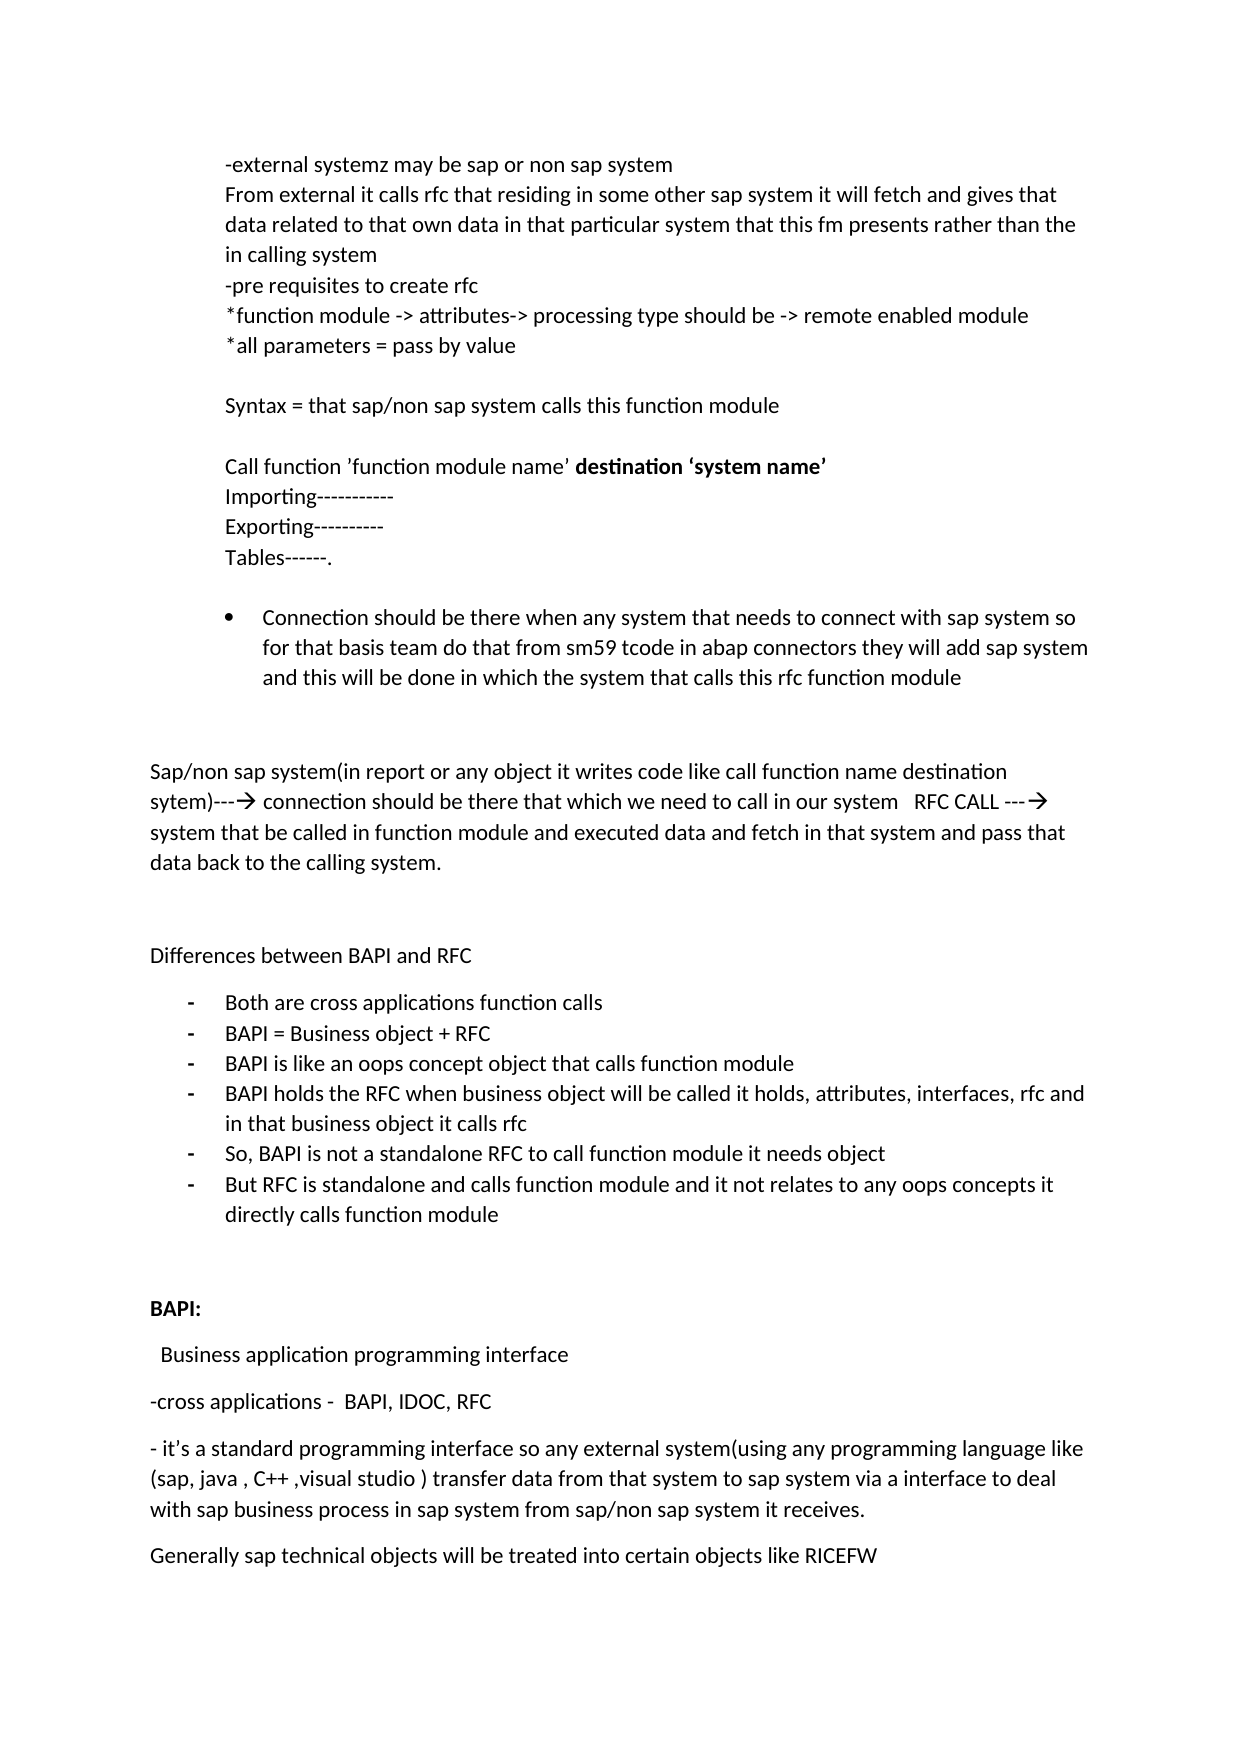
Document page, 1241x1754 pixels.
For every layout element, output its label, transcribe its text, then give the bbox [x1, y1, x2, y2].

list Tables------. [225, 543, 1090, 571]
text - it’s a standard programming interface so any external system(using any programming language like (sap, java , C++ ,visual studio ) transfer data from that system to sap system via a interface to deal with sap business process in sap system from sap/non sap system it receives. [150, 1434, 1090, 1523]
list *function module -> attributes-> processing type should be -> remote enabled module [225, 301, 1090, 329]
list *all parameters = pass by value [225, 331, 1090, 359]
text Generally sap technical objects will be treated into certain objects like RICEFW [150, 1542, 1090, 1570]
list -pre requisites to create rfc [225, 271, 1090, 299]
list But RFC is standalone and calls function module and it not relates to any oops concepts it directly calls function module [187, 1170, 1090, 1228]
text Differences between BAPI and RFC [150, 942, 1090, 970]
list BAPI is like an oops concept object that calls function module [187, 1049, 1090, 1077]
list Both are cross applications function calls [187, 988, 1090, 1017]
list So, BAPI is not a standalone RFC to call function module it needs object [187, 1139, 1090, 1168]
list BAPI holds the RFC when business object will be called it holds, attributes, interfaces, rfc and in that business object it calls rfc [187, 1079, 1090, 1137]
list From external it calls rfc that residing in some other sap system it will fetch and gives that data related to that own data in that particular system that this fm presents rather than the in calling system [225, 180, 1090, 269]
text BAPI: [150, 1294, 1090, 1322]
text Business application programming interface [150, 1341, 1090, 1369]
text Sap/non sap system(in report or any object it writes code like call function name destination sytem)--- connection should be there that which we need to call in our system RFC CALL --- system that be called in function module and executed data and fetch in that system and pass that data back to the calling system. [150, 757, 1090, 876]
list Syntax = that sap/non sap system calls this function module [225, 392, 1090, 420]
list BAPI = Business object + RFC [187, 1019, 1090, 1047]
text -cross applications - BAPI, IDOC, RFC [150, 1387, 1090, 1416]
list Connection should be there when any system that needs to connect with sap system so for that basis team do that from sm59 tcode in abap connectors they will add sap system and this will be done in which the system that calls this rfc function module [225, 603, 1090, 692]
list -external systemz may be sap or non sap system [225, 150, 1090, 178]
list Importing----------- [225, 482, 1090, 510]
list Call function ’function module name’ destination ‘system name’ [225, 452, 1090, 480]
list Exporting---------- [225, 512, 1090, 541]
